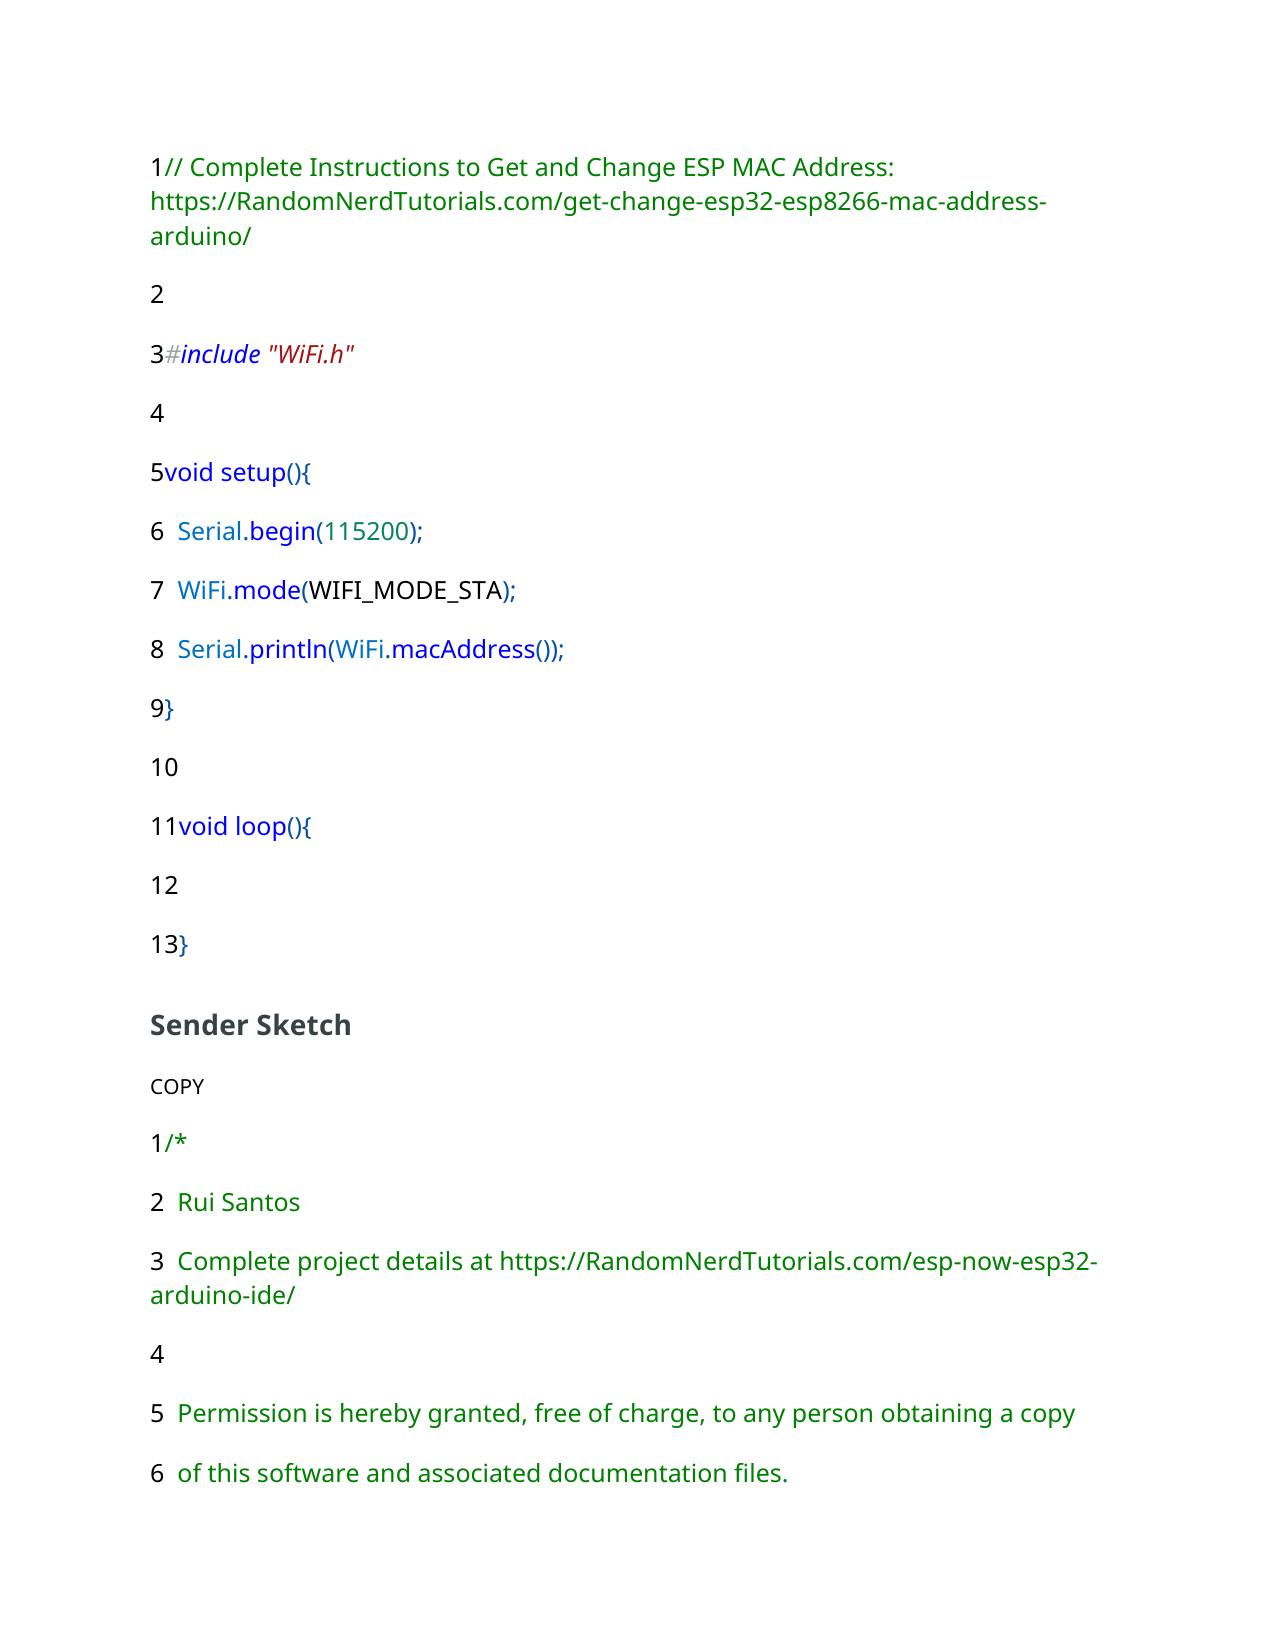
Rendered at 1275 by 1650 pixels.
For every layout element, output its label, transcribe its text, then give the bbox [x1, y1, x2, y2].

text 3 Complete project details at https://RandomNerdTutorials.com/esp-now-esp32-arduino-ide/ [150, 1244, 1125, 1312]
text 5 Permission is hereby granted, free of charge, to any person obtaining a copy [150, 1396, 1125, 1430]
text 2 Rui Santos [150, 1185, 1125, 1219]
text 13} [150, 927, 1125, 961]
text 7 WiFi.mode(WIFI_MODE_STA); [150, 572, 1125, 607]
text 8 Serial.println(WiFi.macAddress()); [150, 632, 1125, 666]
text 9} [150, 691, 1125, 725]
text 6 Serial.begin(115200); [150, 513, 1125, 547]
text Sender Sketch [150, 990, 1125, 1043]
text 11void loop(){ [150, 809, 1125, 843]
text 3#include "WiFi.h" [150, 336, 1125, 370]
text 2 [150, 277, 1125, 311]
text 4 [150, 1337, 1125, 1371]
text 12 [150, 868, 1125, 902]
text COPY [150, 1072, 1125, 1101]
text 1/* [150, 1126, 1125, 1160]
text 6 of this software and associated documentation files. [150, 1455, 1125, 1489]
text 10 [150, 750, 1125, 784]
text 4 [150, 395, 1125, 429]
text 1// Complete Instructions to Get and Change ESP MAC Address: https://RandomNerdTutorials.com/get-change-esp32-esp8266-mac-address-arduino/ [150, 150, 1125, 252]
text 5void setup(){ [150, 454, 1125, 488]
